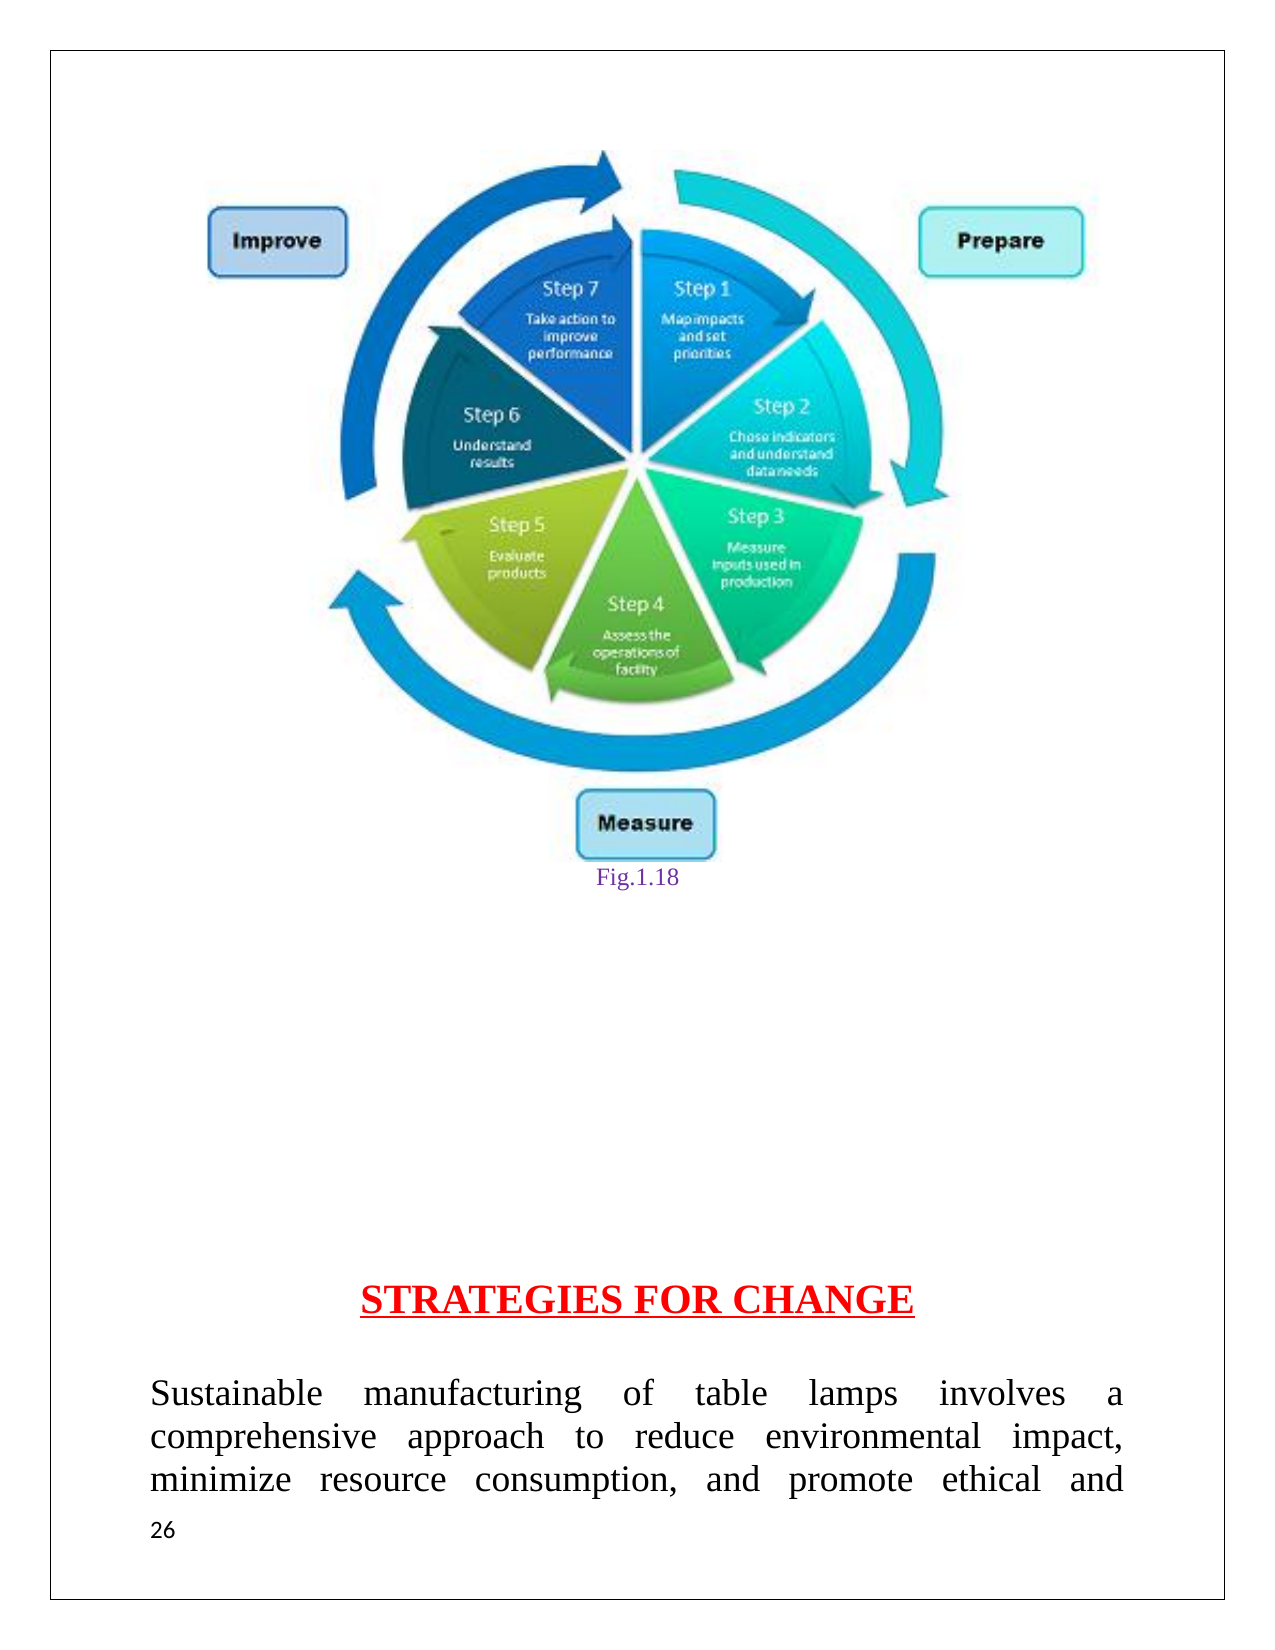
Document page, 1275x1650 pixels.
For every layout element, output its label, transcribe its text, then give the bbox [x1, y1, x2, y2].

text Fig.1.18 [150, 862, 1125, 891]
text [150, 1370, 1125, 1499]
text STRATEGIES FOR CHANGE [150, 1274, 1125, 1322]
picture [174, 150, 1101, 862]
